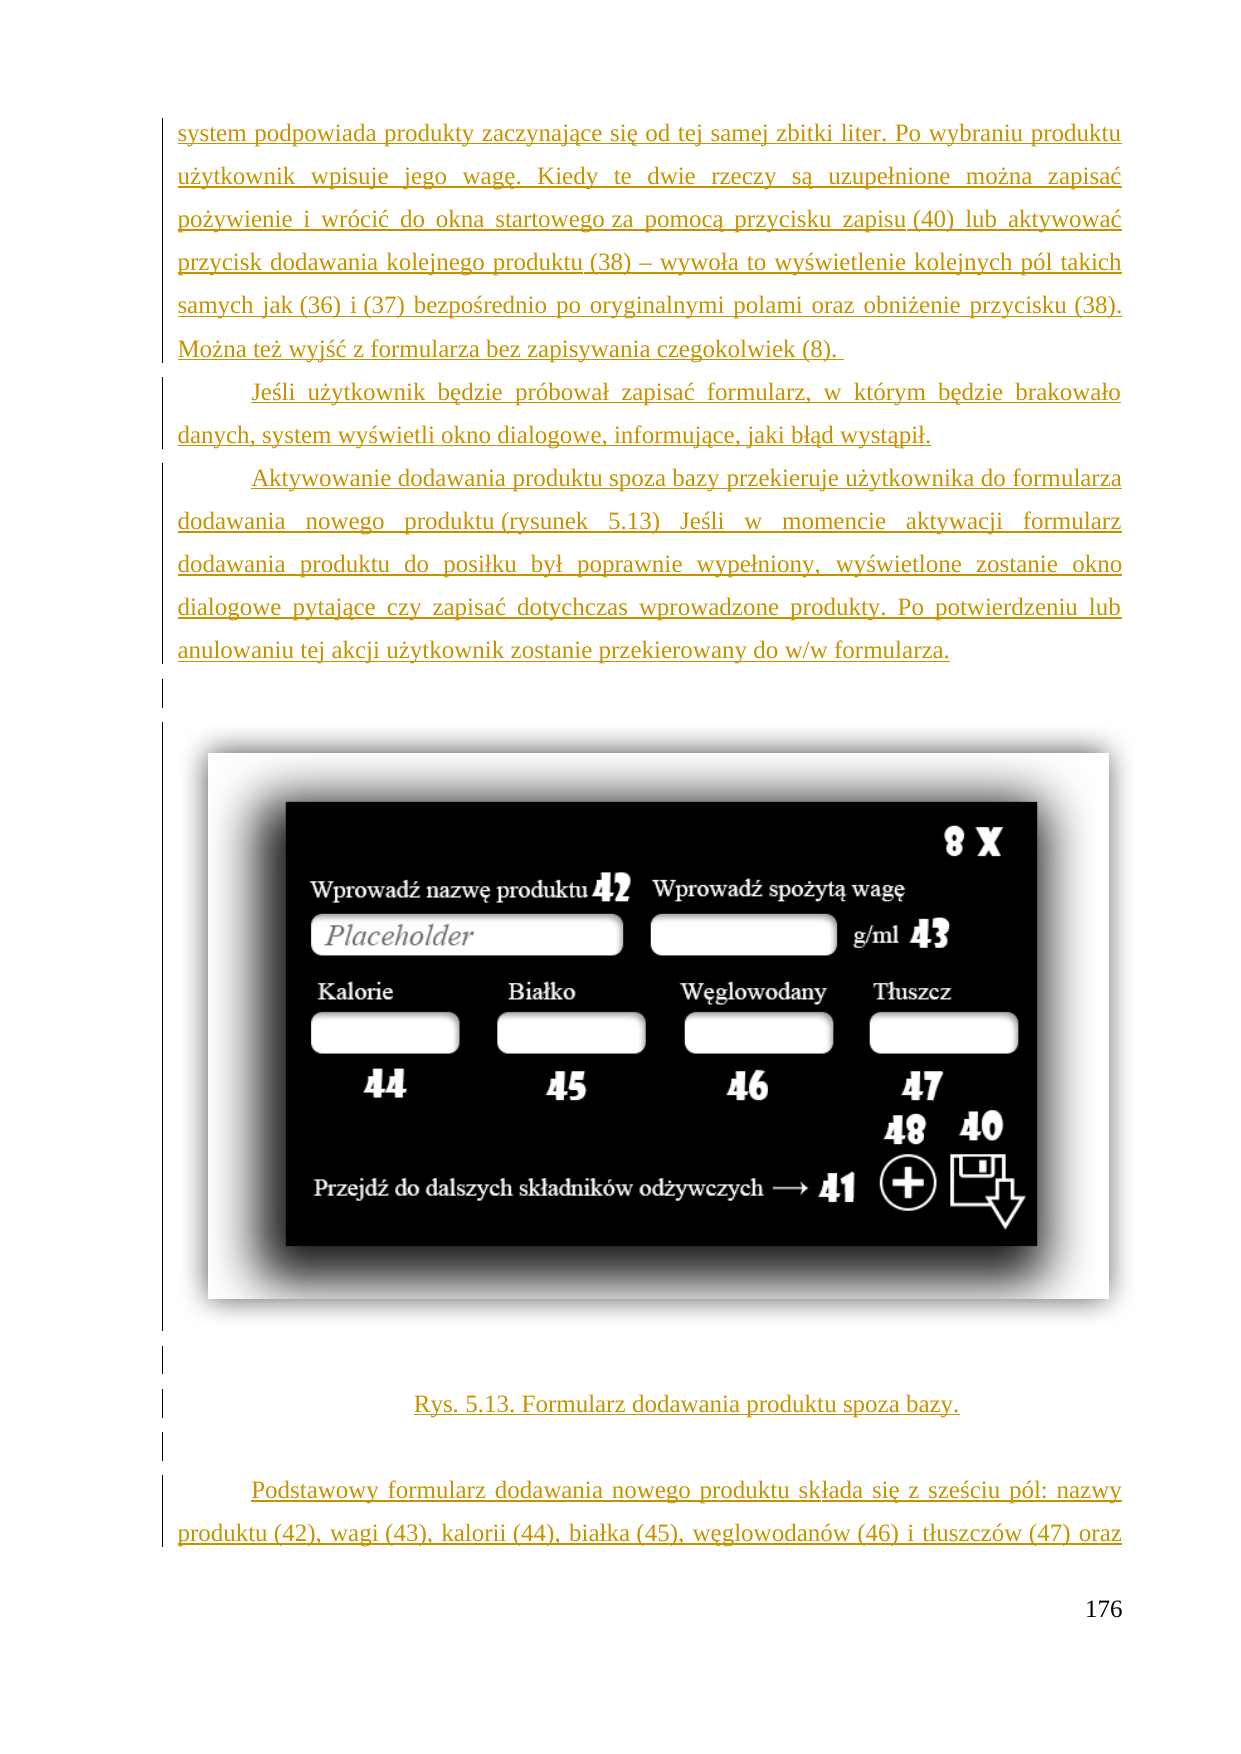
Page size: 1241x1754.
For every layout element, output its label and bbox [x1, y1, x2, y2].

picture [208, 753, 1109, 1299]
